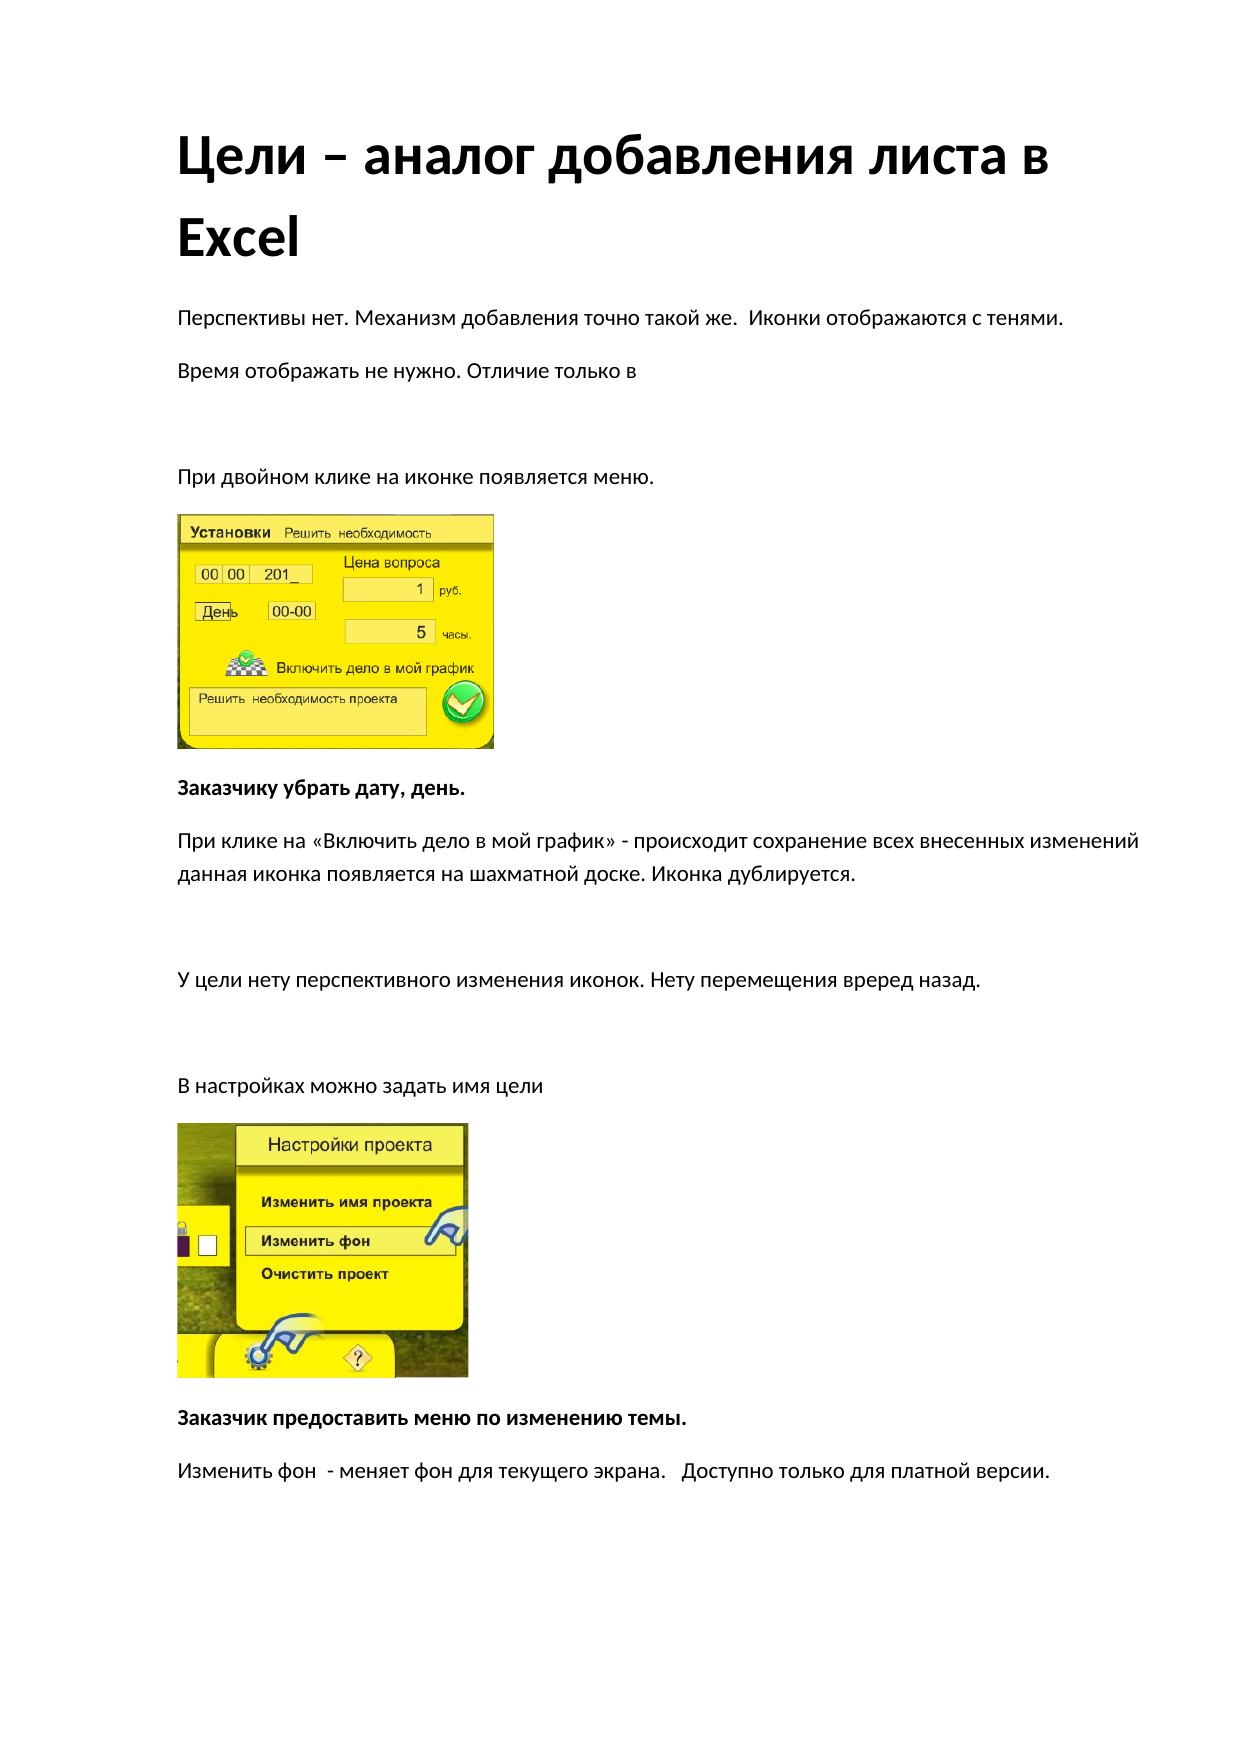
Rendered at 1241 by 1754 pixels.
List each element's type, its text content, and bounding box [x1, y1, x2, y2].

text При двойном клике на иконке появляется меню. [177, 462, 1152, 490]
text Заказчик предоставить меню по изменению темы. [177, 1403, 1152, 1431]
text Время отображать не нужно. Отличие только в [177, 356, 1152, 384]
picture [177, 1123, 469, 1378]
picture [177, 514, 494, 749]
text При клике на «Включить дело в мой график» - происходит сохранение всех внесенных изменений данная иконка появляется на шахматной доске. Иконка дублируется. [177, 827, 1152, 887]
text У цели нету перспективного изменения иконок. Нету перемещения вреред назад. [177, 965, 1152, 993]
text Заказчику убрать дату, день. [177, 773, 1152, 802]
text Цели – аналог добавления листа в Excel [177, 118, 1152, 271]
text Изменить фон - меняет фон для текущего экрана. Доступно только для платной версии. [177, 1456, 1152, 1484]
text В настройках можно задать имя цели [177, 1071, 1152, 1099]
text Перспективы нет. Механизм добавления точно такой же. Иконки отображаются с тенями. [177, 303, 1152, 331]
